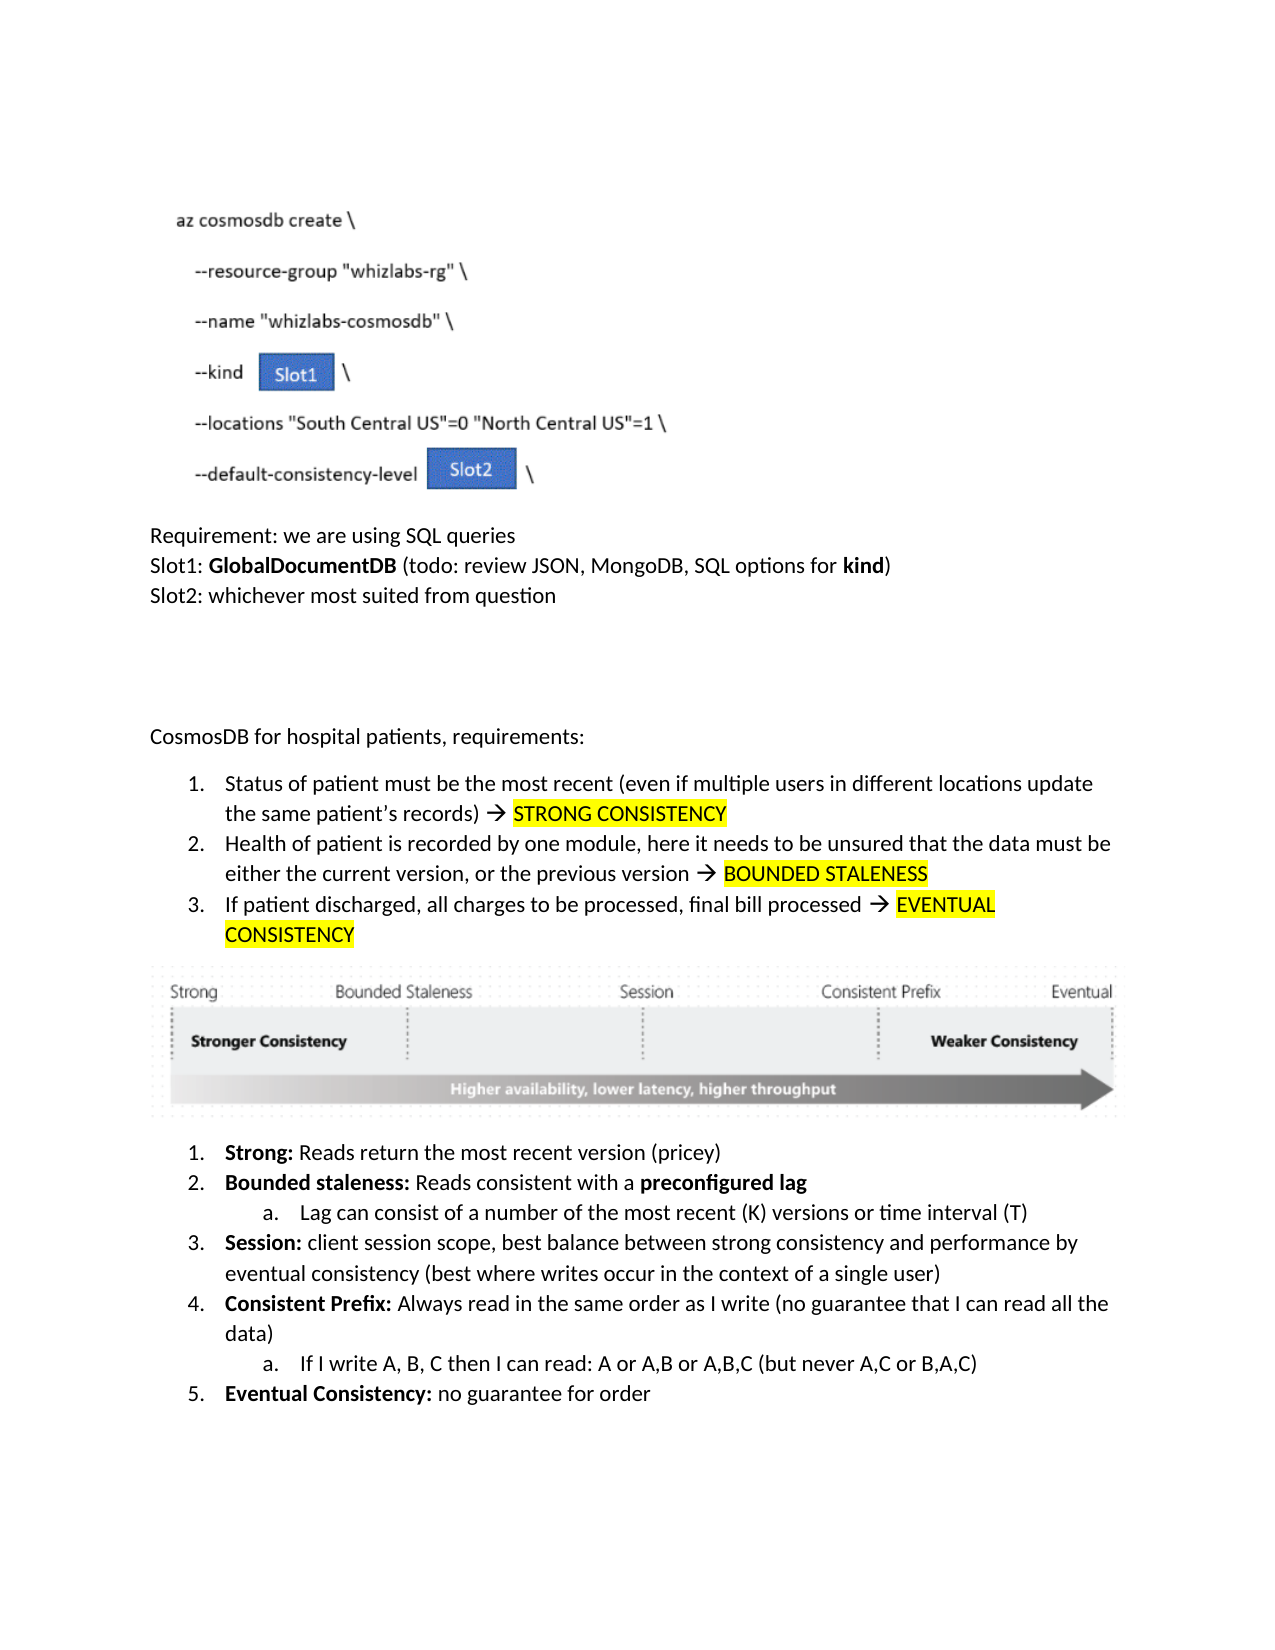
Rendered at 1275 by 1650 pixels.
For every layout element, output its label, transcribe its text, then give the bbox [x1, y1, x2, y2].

picture [150, 196, 755, 519]
list If patient discharged, all charges to be processed, final bill processed EVENTUAL CONSISTENCY [187, 890, 1125, 948]
picture [150, 966, 1125, 1119]
list Health of patient is recorded by one module, here it needs to be unsured that the data must be either the current version, or the previous version BOUNDED STALENESS [187, 829, 1125, 887]
list Session: client session scope, best balance between strong consistency and performance by eventual consistency (best where writes occur in the context of a single user) [187, 1228, 1125, 1287]
list If I write A, B, C then I can read: A or A,B or A,B,C (but never A,C or B,A,C) [262, 1349, 1125, 1377]
list Eventual Consistency: no guarantee for order [187, 1379, 1125, 1407]
text CosmosDB for hospital patients, requirements: [150, 722, 1125, 750]
list Strong: Reads return the most recent version (pricey) [187, 1138, 1125, 1166]
list Status of patient must be the most recent (even if multiple users in different locations update the same patient’s records) STRONG CONSISTENCY [187, 769, 1125, 827]
list Lag can consist of a number of the most recent (K) versions or time interval (T) [262, 1198, 1125, 1226]
list Consistent Prefix: Always read in the same order as I write (no guarantee that I can read all the data) [187, 1289, 1125, 1347]
list Bounded staleness: Reads consistent with a preconfigured lag [187, 1168, 1125, 1196]
